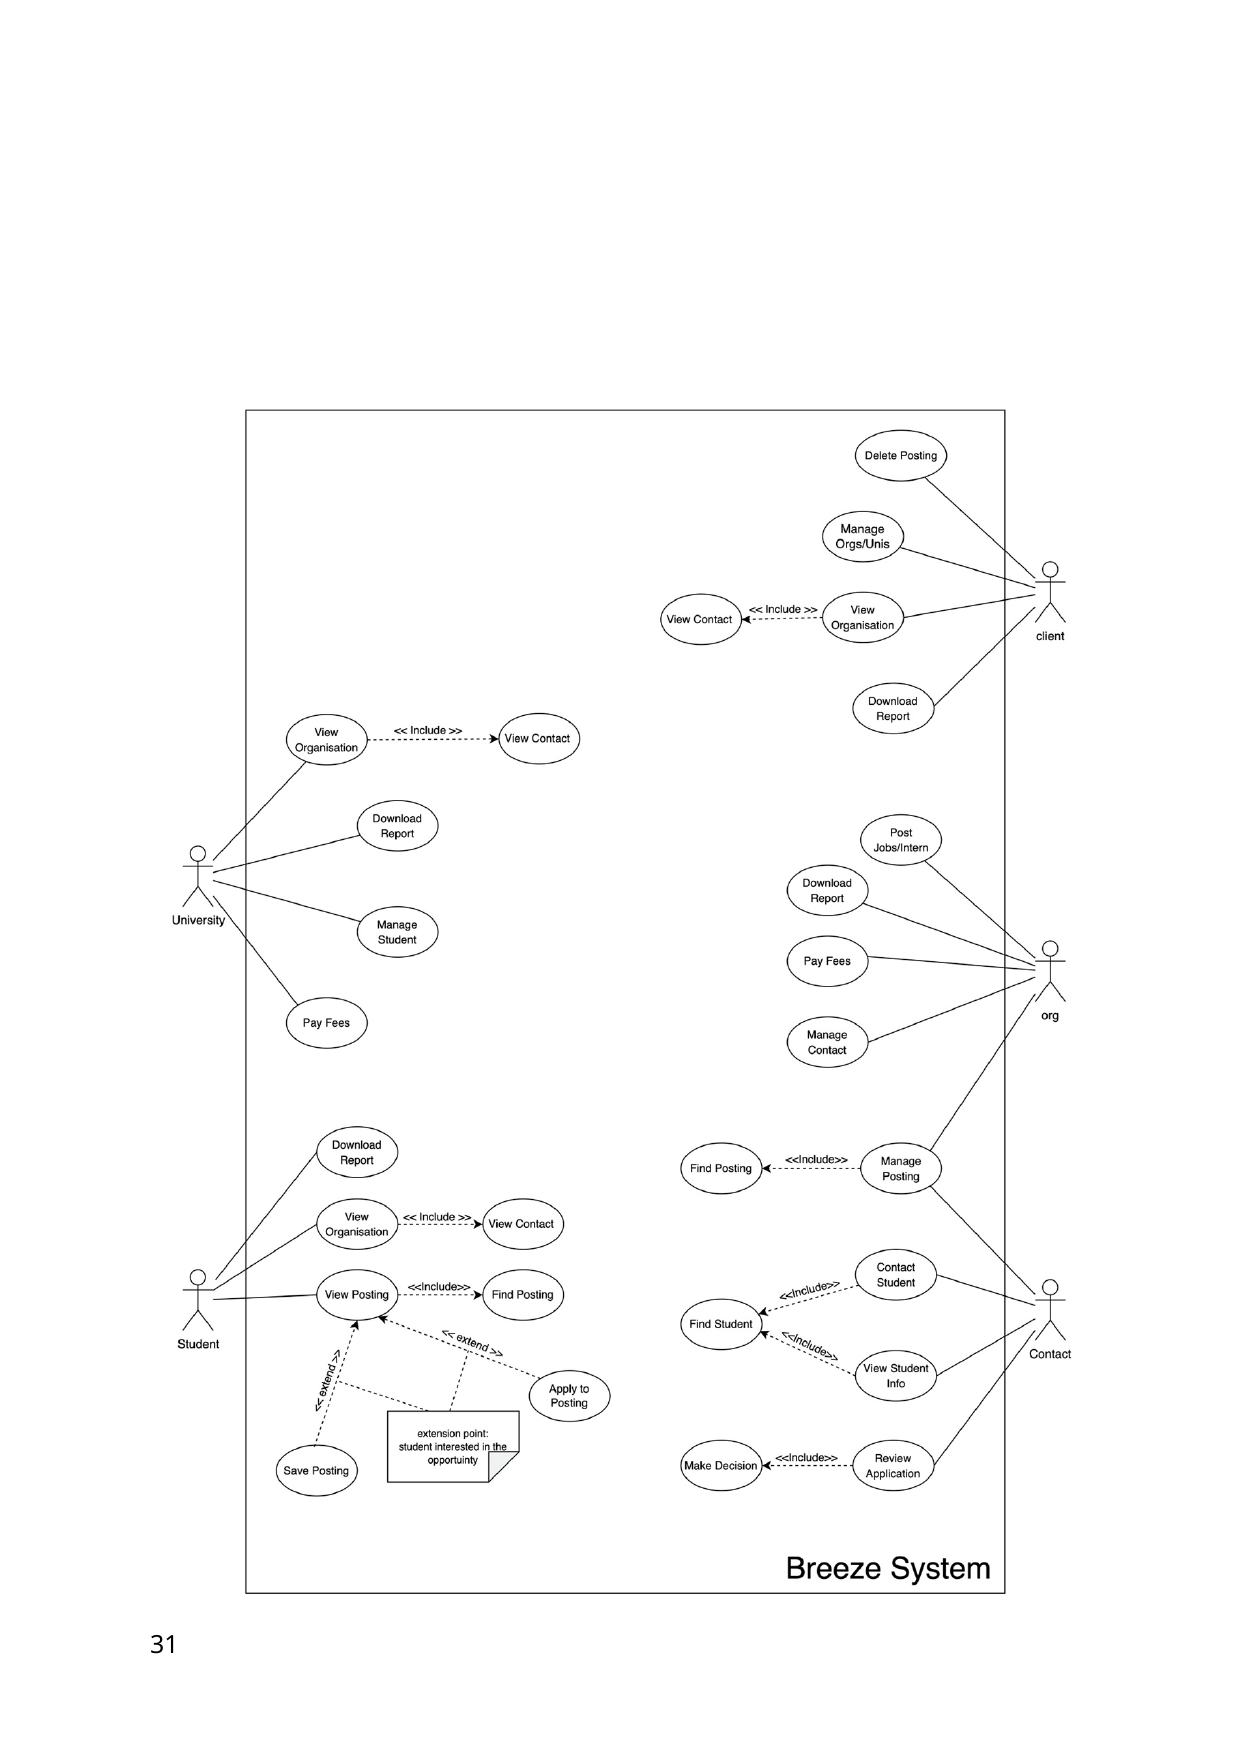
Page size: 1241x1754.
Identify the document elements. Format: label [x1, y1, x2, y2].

picture [150, 389, 1091, 1614]
